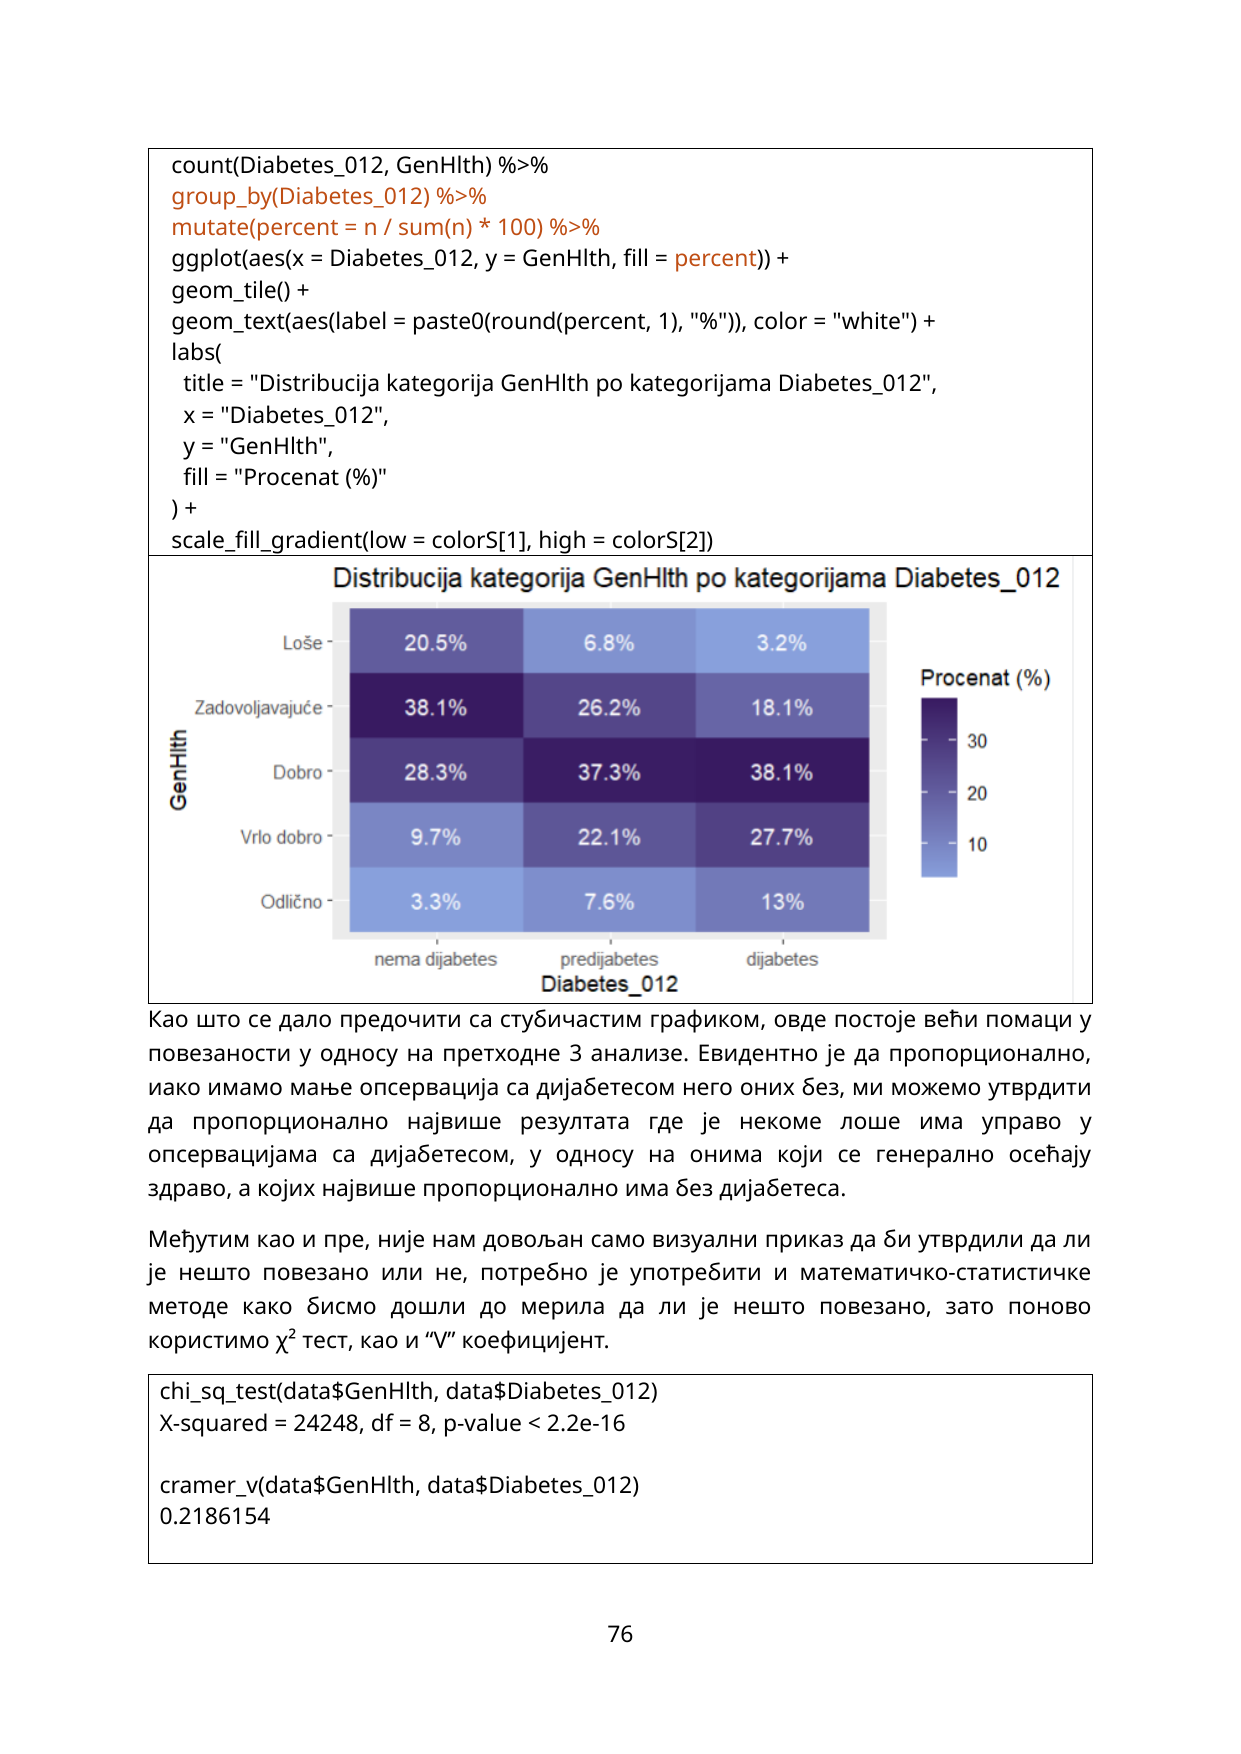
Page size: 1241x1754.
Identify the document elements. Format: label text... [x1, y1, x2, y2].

table_cell [149, 556, 159, 1002]
text Као што се дало предочити са стубичастим графиком, овде постоје већи помаци у повезаности у односу на претходне 3 анализе. Евидентно је да пропорционално, иако имамо мање опсервација са дијабетесом него оних без, ми можемо утврдити да пропорционално највише резултата где је некоме лоше има управо у опсервацијама са дијабетесом, у односу на онима који се генерално осећају здраво, а којих највише пропорционално има без дијабетеса. [148, 1004, 1093, 1203]
table_header chi_sq_test(data$GenHlth, data$Diabetes_012) X-squared = 24248, df = 8, p-value < 2.2e-16 cramer_v(data$GenHlth, data$Diabetes_012) 0.2186154 [149, 1375, 1092, 1563]
table_cell [1074, 556, 1092, 1002]
text Међутим као и пре, није нам довољан само визуални приказ да би утврдили да ли је нешто повезано или не, потребно је употребити и математичко-статистичке методе како бисмо дошли до мерила да ли је нешто повезано, зато поново користимо χ² тест, као и “V” коефицијент. [148, 1223, 1093, 1355]
picture [159, 556, 1074, 1003]
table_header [149, 149, 1092, 555]
